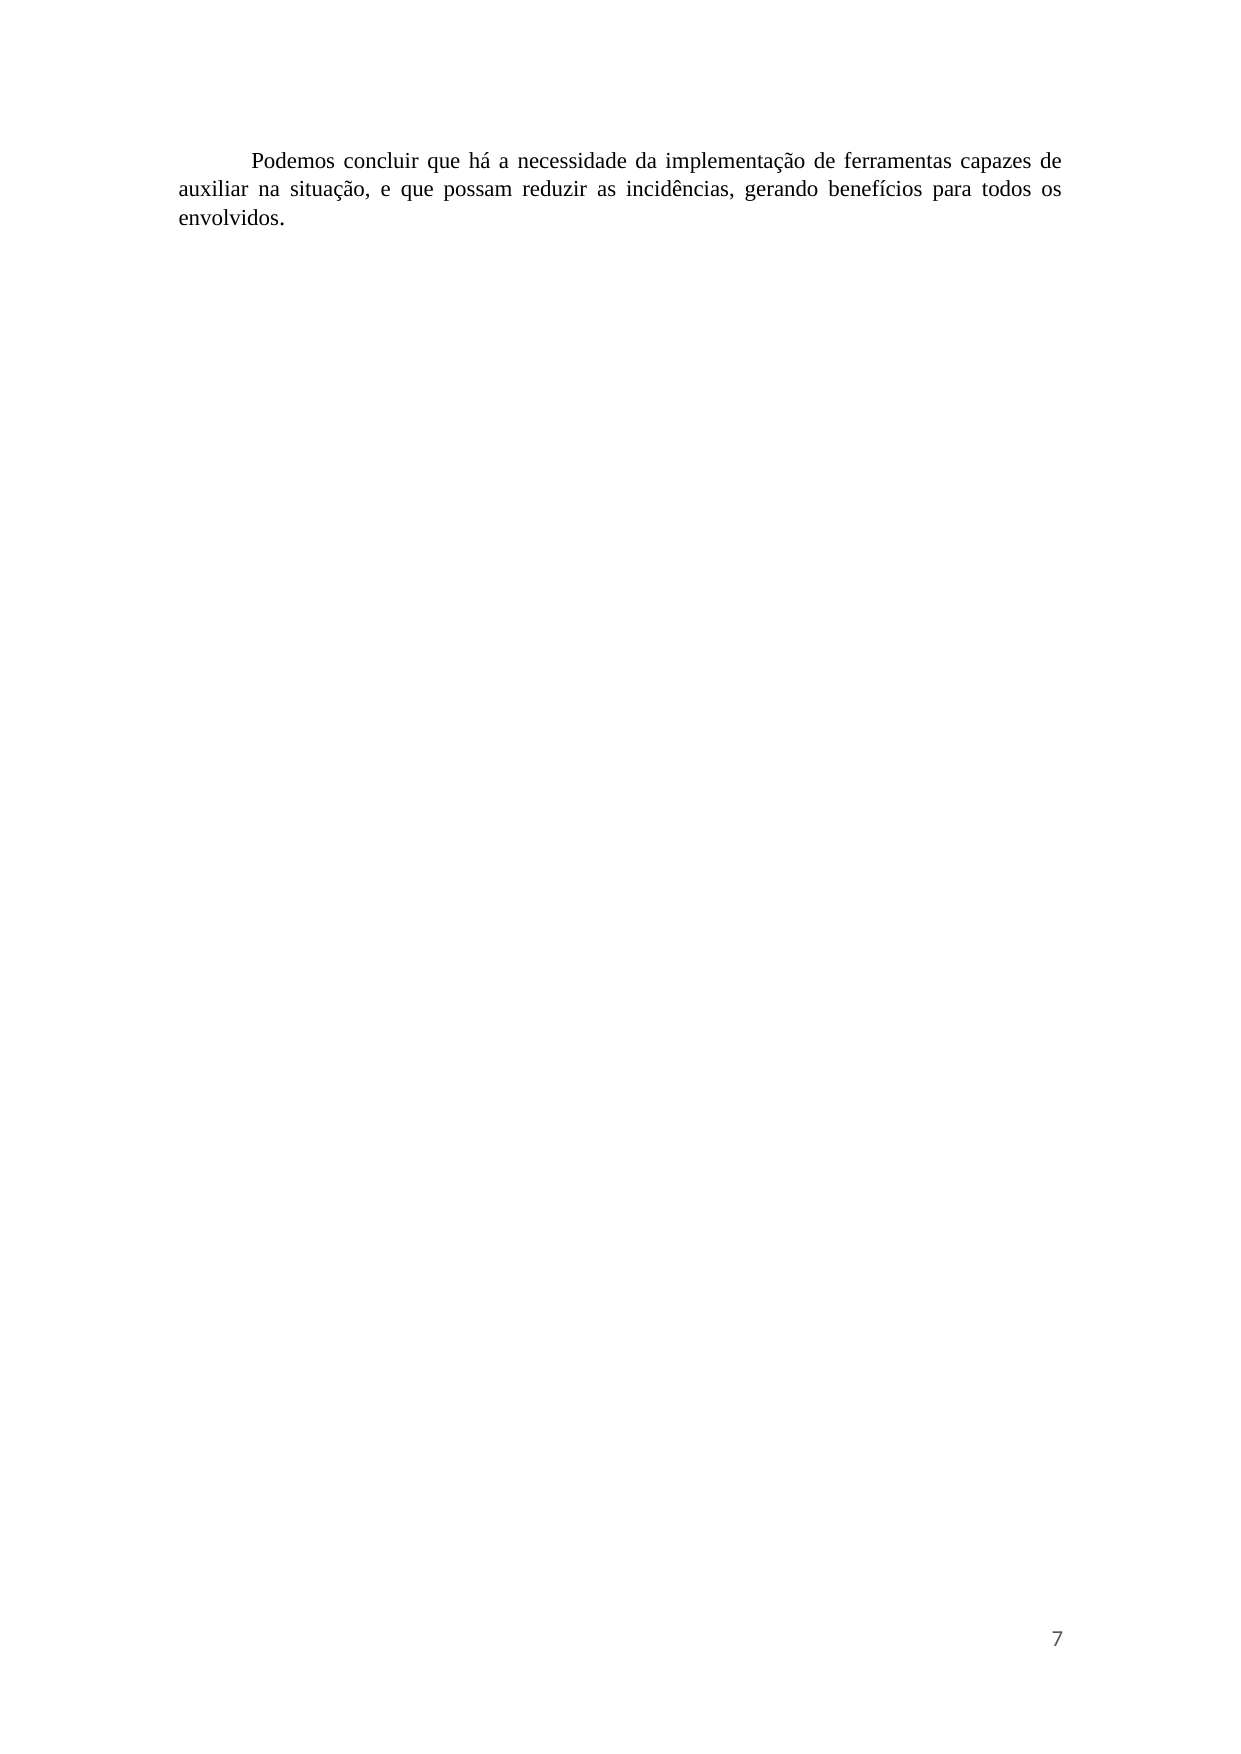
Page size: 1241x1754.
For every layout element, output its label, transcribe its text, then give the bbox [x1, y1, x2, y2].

text Podemos concluir que há a necessidade da implementação de ferramentas capazes de auxiliar na situação, e que possam reduzir as incidências, gerando benefícios para todos os envolvidos. [178, 148, 1063, 231]
